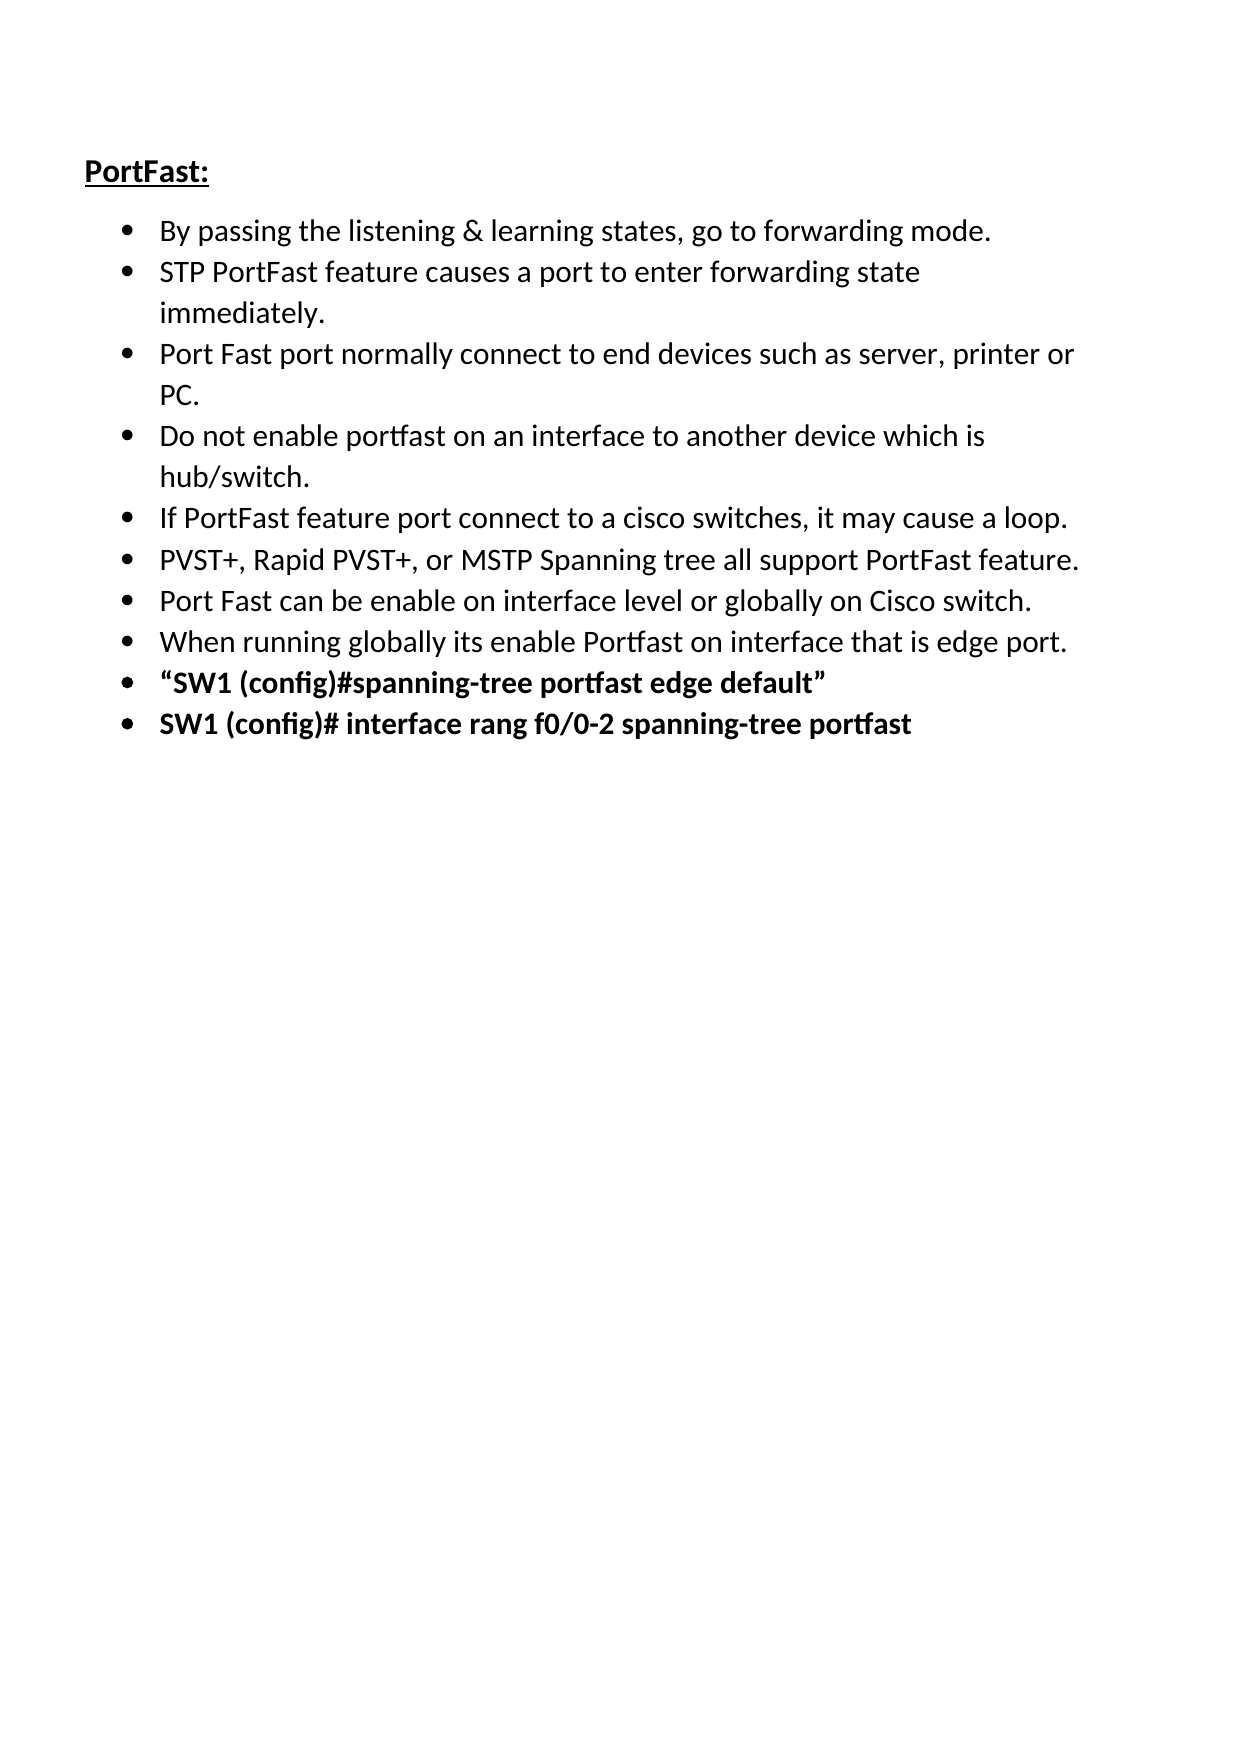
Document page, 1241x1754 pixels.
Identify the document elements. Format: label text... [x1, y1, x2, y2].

list “SW1 (config)#spanning-tree portfast edge default” [122, 663, 1090, 701]
list SW1 (config)# interface rang f0/0-2 spanning-tree portfast [122, 704, 1090, 742]
list If PortFast feature port connect to a cisco switches, it may cause a loop. [122, 499, 1090, 537]
list Do not enable portfast on an interface to another device which is hub/switch. [122, 416, 1090, 496]
list Port Fast can be enable on interface level or globally on Cisco switch. [122, 581, 1090, 619]
list By passing the listening & learning states, go to forwarding mode. [122, 211, 1090, 249]
list STP PortFast feature causes a port to enter forwarding state immediately. [122, 252, 1090, 331]
list When running globally its enable Portfast on interface that is edge port. [122, 622, 1090, 660]
text PortFast: [84, 150, 1090, 191]
list PVST+, Rapid PVST+, or MSTP Spanning tree all support PortFast feature. [122, 540, 1090, 578]
list Port Fast port normally connect to end devices such as server, printer or PC. [122, 334, 1090, 413]
